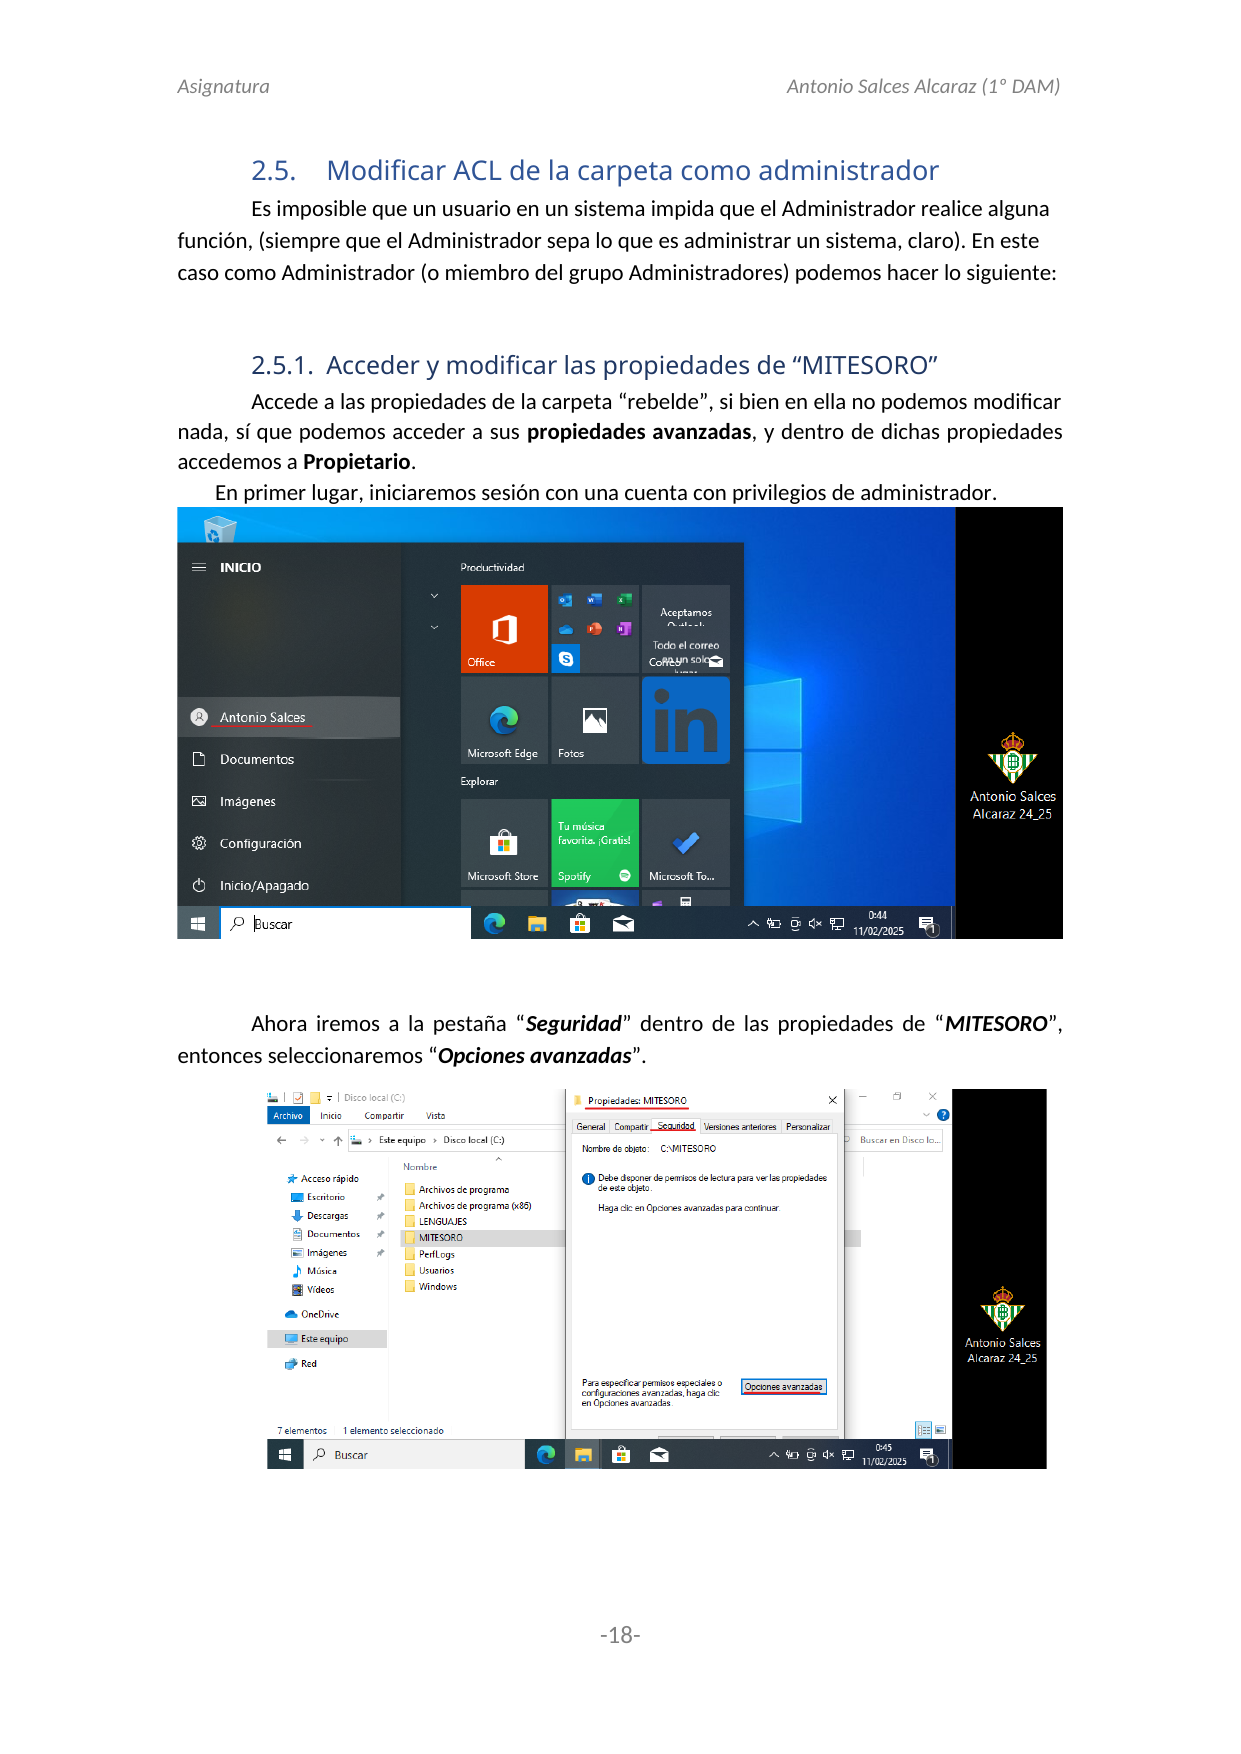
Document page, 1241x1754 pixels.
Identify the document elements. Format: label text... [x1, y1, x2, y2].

subtitle Acceder y modificar las propiedades de “MITESORO” [251, 348, 1063, 382]
text Es imposible que un usuario en un sistema impida que el Administrador realice alguna función, (siempre que el Administrador sepa lo que es administrar un sistema, claro). En este caso como Administrador (o miembro del grupo Administradores) podemos hacer lo siguiente: [177, 194, 1063, 287]
picture [267, 1089, 1047, 1469]
list Accede a las propiedades de la carpeta “rebelde”, si bien en ella no podemos modificar nada, sí que podemos acceder a sus propiedades avanzadas, y dentro de dichas propiedades accedemos a Propietario. [177, 387, 1063, 476]
text Ahora iremos a la pestaña “Seguridad” dentro de las propiedades de “MITESORO”, entonces seleccionaremos “Opciones avanzadas”. [177, 1009, 1063, 1069]
subtitle Modificar ACL de la carpeta como administrador [251, 152, 1063, 189]
list En primer lugar, iniciaremos sesión con una cuenta con privilegios de administrador. [215, 478, 1063, 506]
picture [177, 507, 1063, 939]
